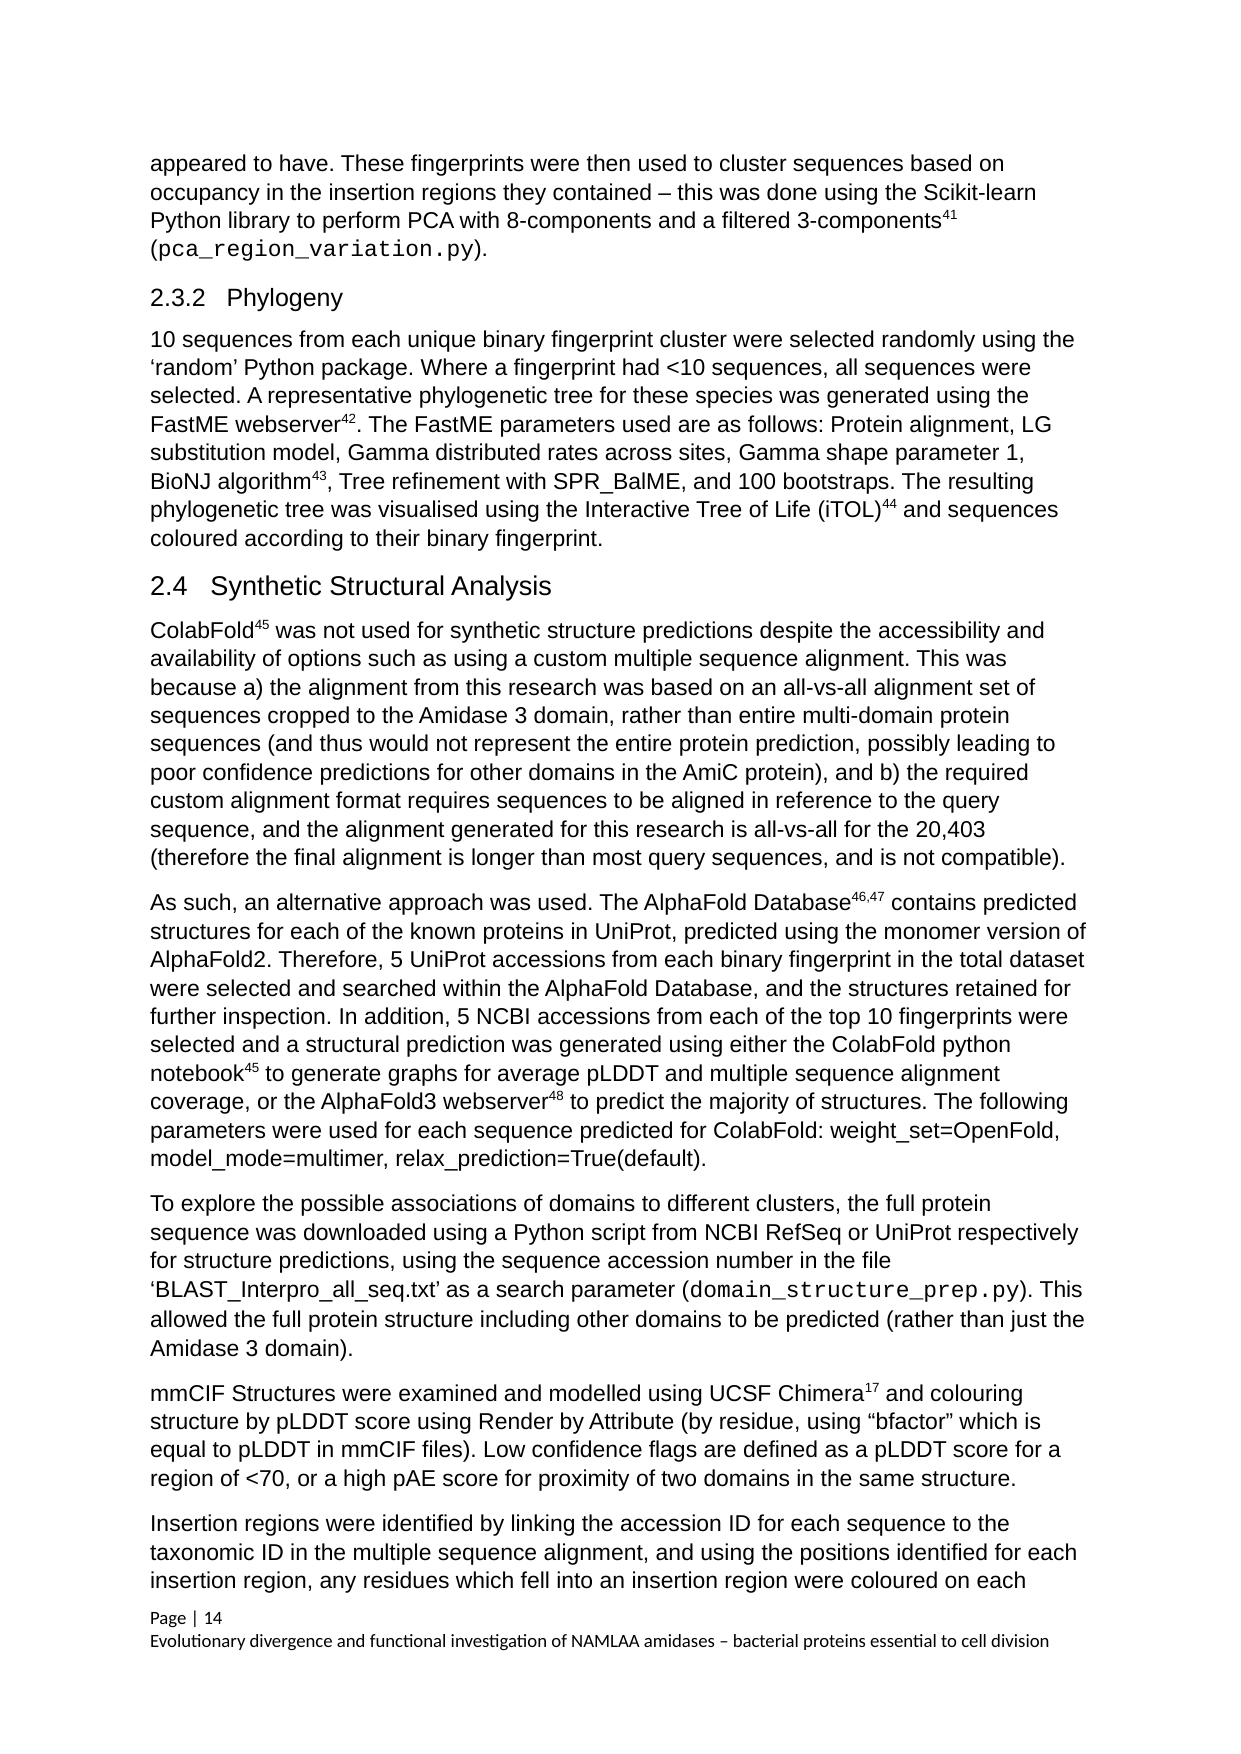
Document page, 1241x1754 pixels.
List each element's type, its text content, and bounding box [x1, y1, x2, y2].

subtitle 2.3.2 Phylogeny [150, 282, 1090, 311]
text To explore the possible associations of domains to different clusters, the full protein sequence was downloaded using a Python script from NCBI RefSeq or UniProt respectively for structure predictions, using the sequence accession number in the file ‘BLAST_Interpro_all_seq.txt’ as a search parameter (domain_structure_prep.py). This allowed the full protein structure including other domains to be predicted (rather than just the Amidase 3 domain). [150, 1190, 1090, 1361]
text As such, an alternative approach was used. The AlphaFold Database46,47 contains predicted structures for each of the known proteins in UniProt, predicted using the monomer version of AlphaFold2. Therefore, 5 UniProt accessions from each binary fingerprint in the total dataset were selected and searched within the AlphaFold Database, and the structures retained for further inspection. In addition, 5 NCBI accessions from each of the top 10 fingerprints were selected and a structural prediction was generated using either the ColabFold python notebook45 to generate graphs for average pLDDT and multiple sequence alignment coverage, or the AlphaFold3 webserver48 to predict the majority of structures. The following parameters were used for each sequence predicted for ColabFold: weight_set=OpenFold, model_mode=multimer, relax_prediction=True(default). [150, 889, 1090, 1172]
text mmCIF Structures were examined and modelled using UCSF Chimera17 and colouring structure by pLDDT score using Render by Attribute (by residue, using “bfactor” which is equal to pLDDT in mmCIF files). Low confidence flags are defined as a pLDDT score for a region of <70, or a high pAE score for proximity of two domains in the same structure. [150, 1379, 1090, 1491]
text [150, 150, 1090, 264]
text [150, 1510, 1090, 1593]
text ColabFold45 was not used for synthetic structure predictions despite the accessibility and availability of options such as using a custom multiple sequence alignment. This was because a) the alignment from this research was based on an all-vs-all alignment set of sequences cropped to the Amidase 3 domain, rather than entire multi-domain protein sequences (and thus would not represent the entire protein prediction, possibly leading to poor confidence predictions for other domains in the AmiC protein), and b) the required custom alignment format requires sequences to be aligned in reference to the query sequence, and the alignment generated for this research is all-vs-all for the 20,403 (therefore the final alignment is longer than most query sequences, and is not compatible). [150, 617, 1090, 871]
subtitle 2.4 Synthetic Structural Analysis [150, 570, 1090, 601]
text 10 sequences from each unique binary fingerprint cluster were selected randomly using the ‘random’ Python package. Where a fingerprint had <10 sequences, all sequences were selected. A representative phylogenetic tree for these species was generated using the FastME webserver42. The FastME parameters used are as follows: Protein alignment, LG substitution model, Gamma distributed rates across sites, Gamma shape parameter 1, BioNJ algorithm43, Tree refinement with SPR_BalME, and 100 bootstraps. The resulting phylogenetic tree was visualised using the Interactive Tree of Life (iTOL)44 and sequences coloured according to their binary fingerprint. [150, 326, 1090, 551]
